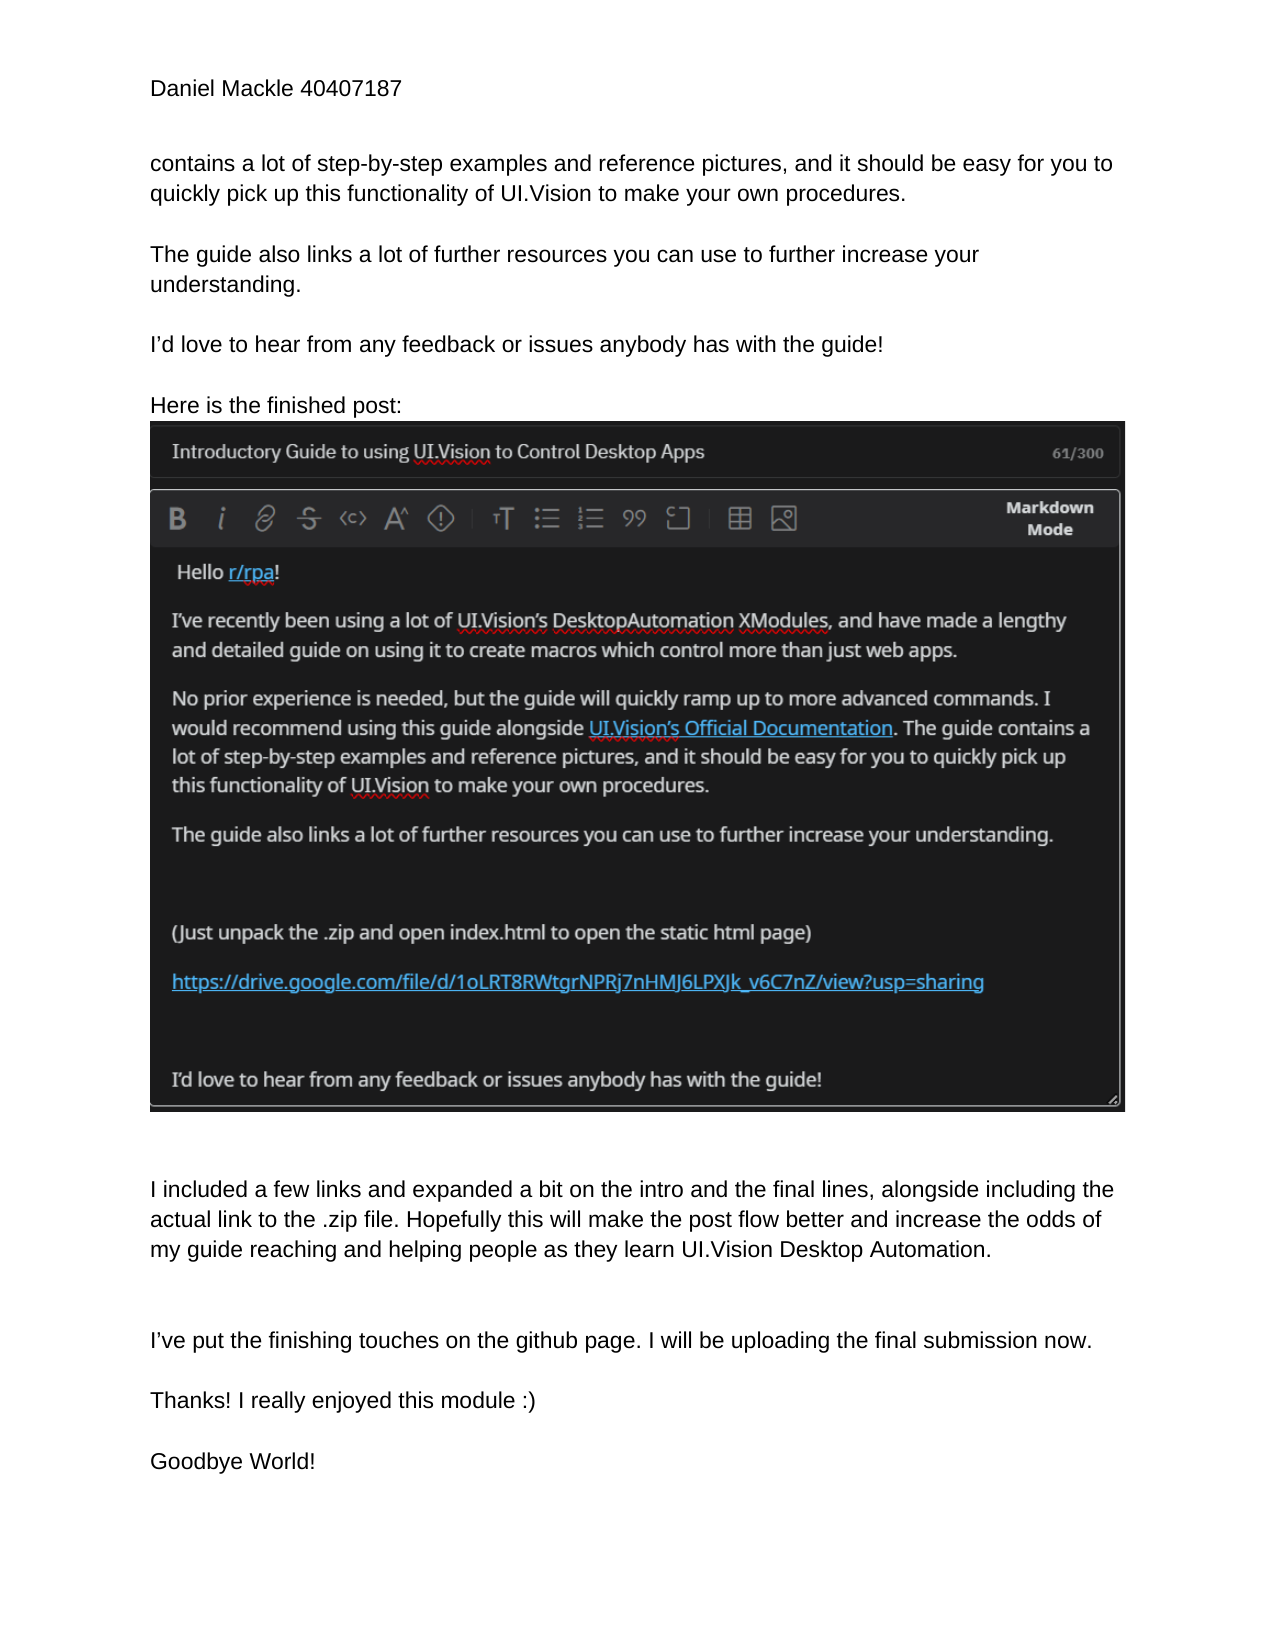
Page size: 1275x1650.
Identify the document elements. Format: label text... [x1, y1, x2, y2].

text The guide also links a lot of further resources you can use to further increase your understanding. [150, 241, 1125, 297]
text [150, 150, 1125, 207]
text I included a few links and expanded a bit on the intro and the final lines, alongside including the actual link to the .zip file. Hopefully this will make the post flow better and increase the odds of my guide reaching and helping people as they learn UI.Vision Desktop Automation. [150, 1176, 1125, 1262]
text I’ve put the finishing touches on the github page. I will be uploading the final submission now. [150, 1327, 1125, 1353]
picture [150, 421, 1125, 1112]
text I’d love to hear from any feedback or issues anybody has with the guide! Here is the finished post: [150, 331, 1125, 418]
text Goodbye World! [150, 1448, 1125, 1474]
text Thanks! I really enjoyed this module :) [150, 1387, 1125, 1413]
